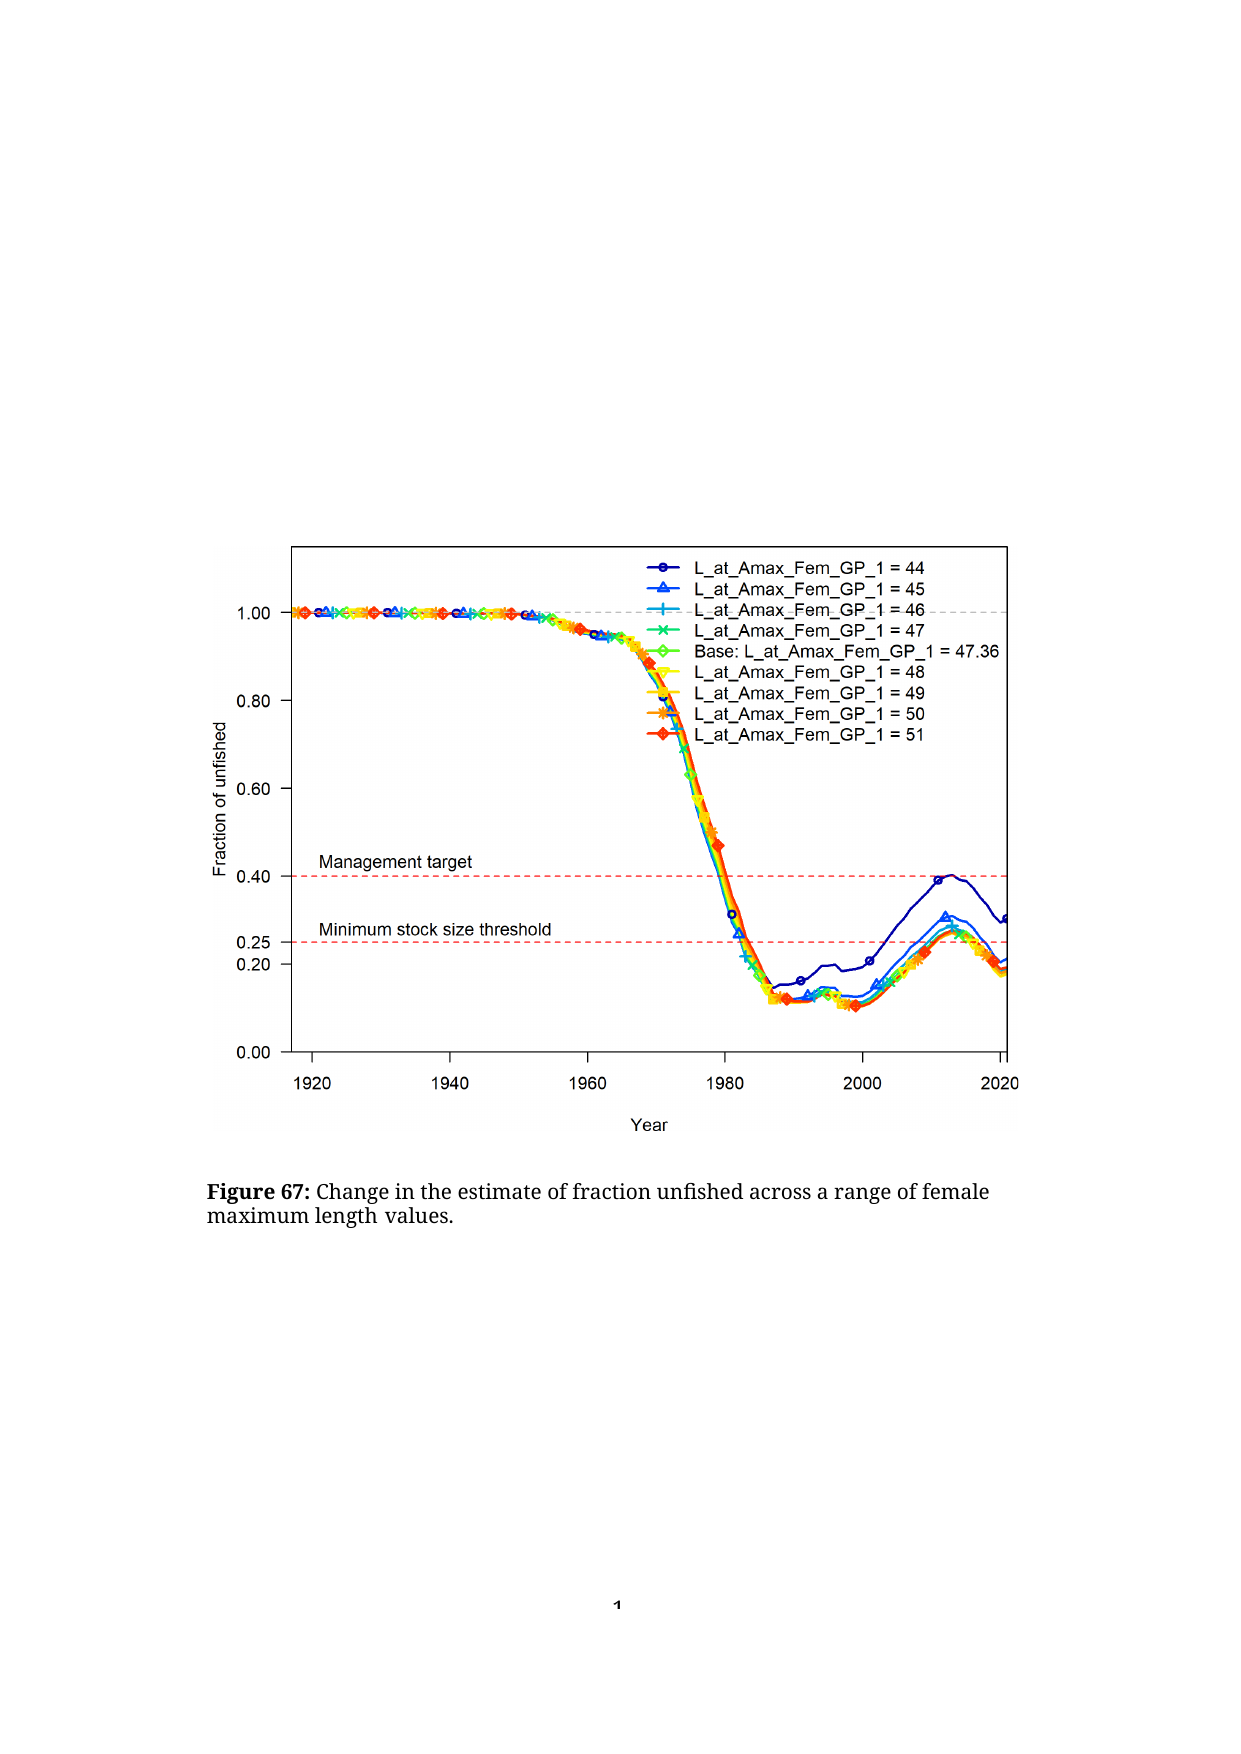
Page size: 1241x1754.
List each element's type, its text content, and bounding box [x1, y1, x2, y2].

picture [212, 546, 1019, 1131]
text Figure 67: Change in the estimate of fraction unfished across a range of female maximum length values. [207, 1179, 1065, 1229]
